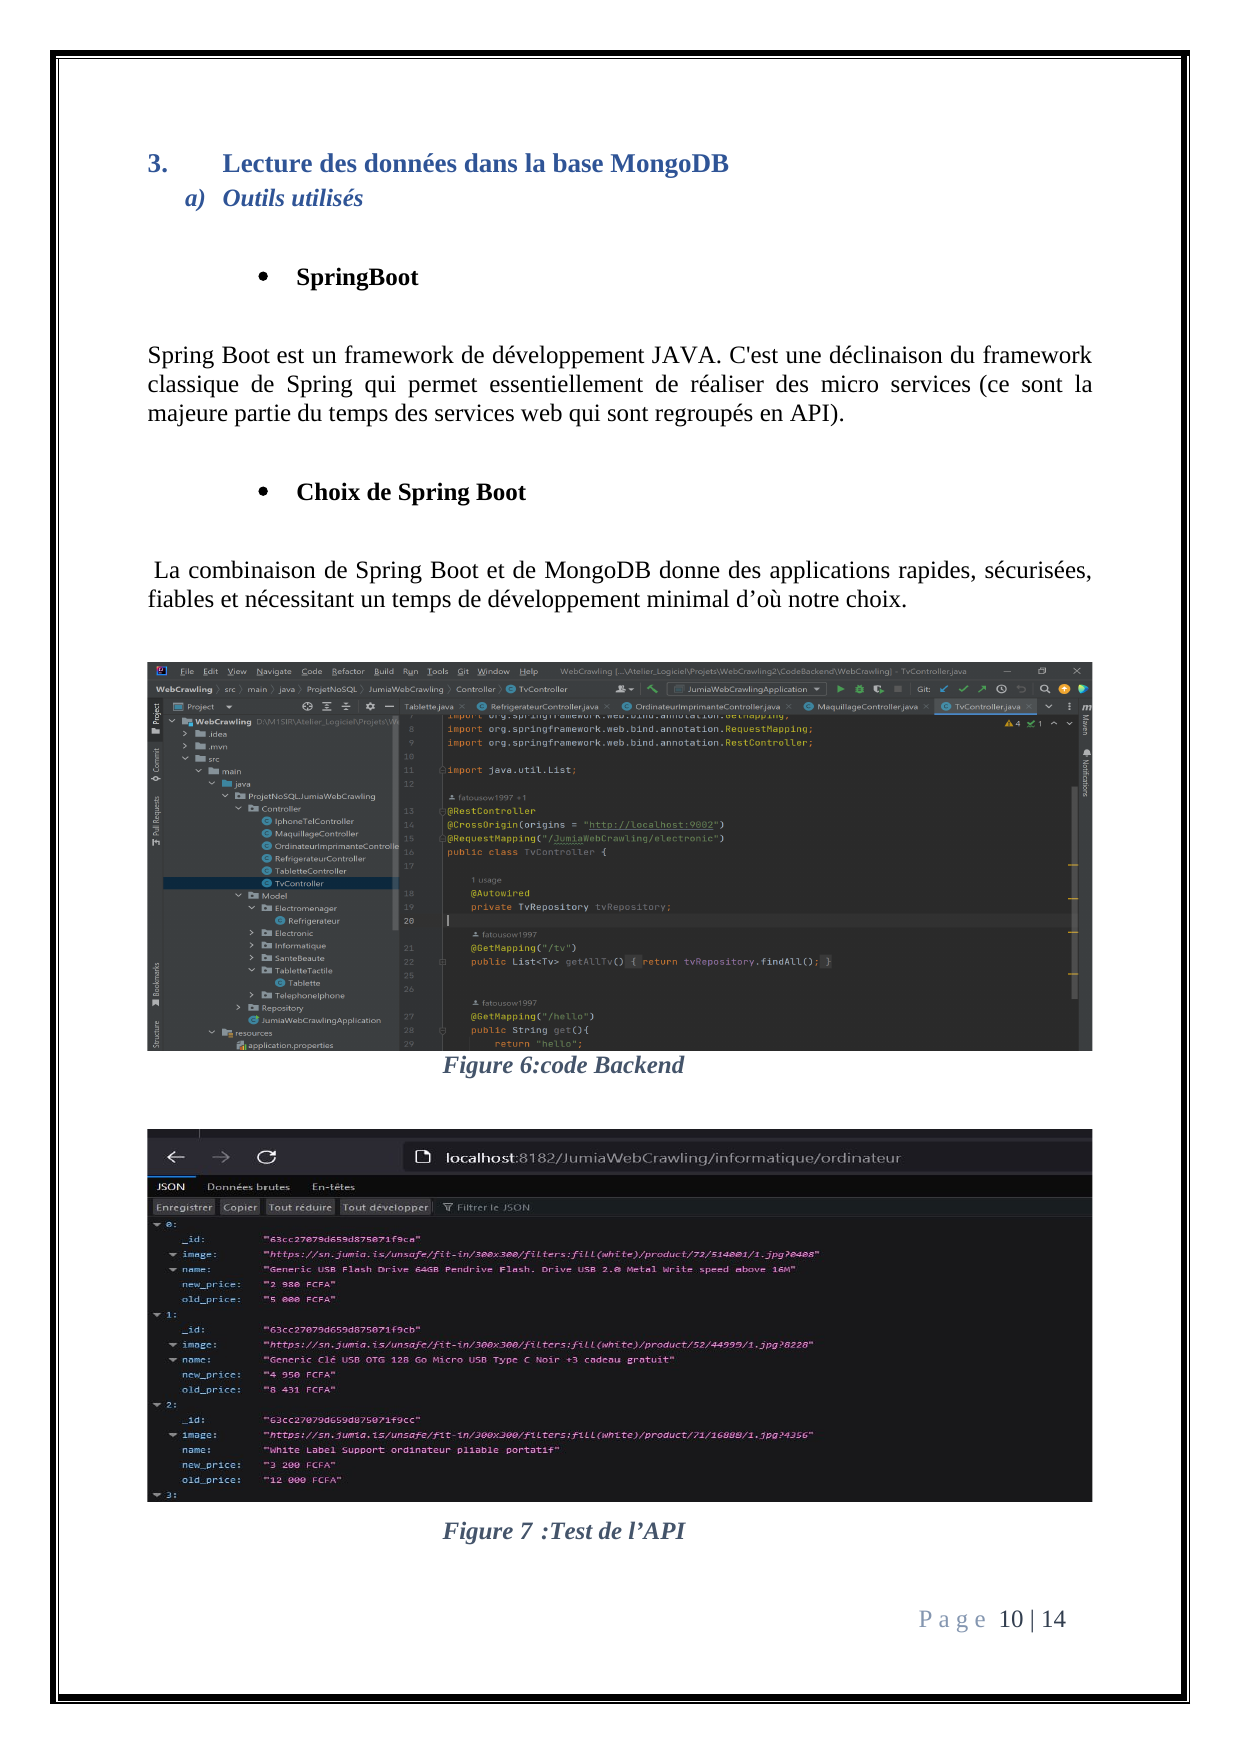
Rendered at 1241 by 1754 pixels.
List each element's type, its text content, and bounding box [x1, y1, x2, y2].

text Figure 7 :Test de l’API [369, 1516, 1093, 1545]
subtitle Outils utilisés [185, 183, 1093, 212]
list Choix de Spring Boot [259, 477, 1093, 505]
subtitle Lecture des données dans la base MongoDB [147, 147, 1093, 179]
picture [147, 662, 1093, 1051]
text La combinaison de Spring Boot et de MongoDB donne des applications rapides, sécurisées, fiables et nécessitant un temps de développement minimal d’où notre choix. [147, 555, 1093, 613]
list SpringBoot [259, 262, 1093, 290]
text Spring Boot est un framework de développement JAVA. C'est une déclinaison du framework classique de Spring qui permet essentiellement de réaliser des micro services (ce sont la majeure partie du temps des services web qui sont regroupés en API). [147, 340, 1093, 427]
text Figure 6:code Backend [369, 1051, 1093, 1079]
picture [147, 1129, 1093, 1502]
